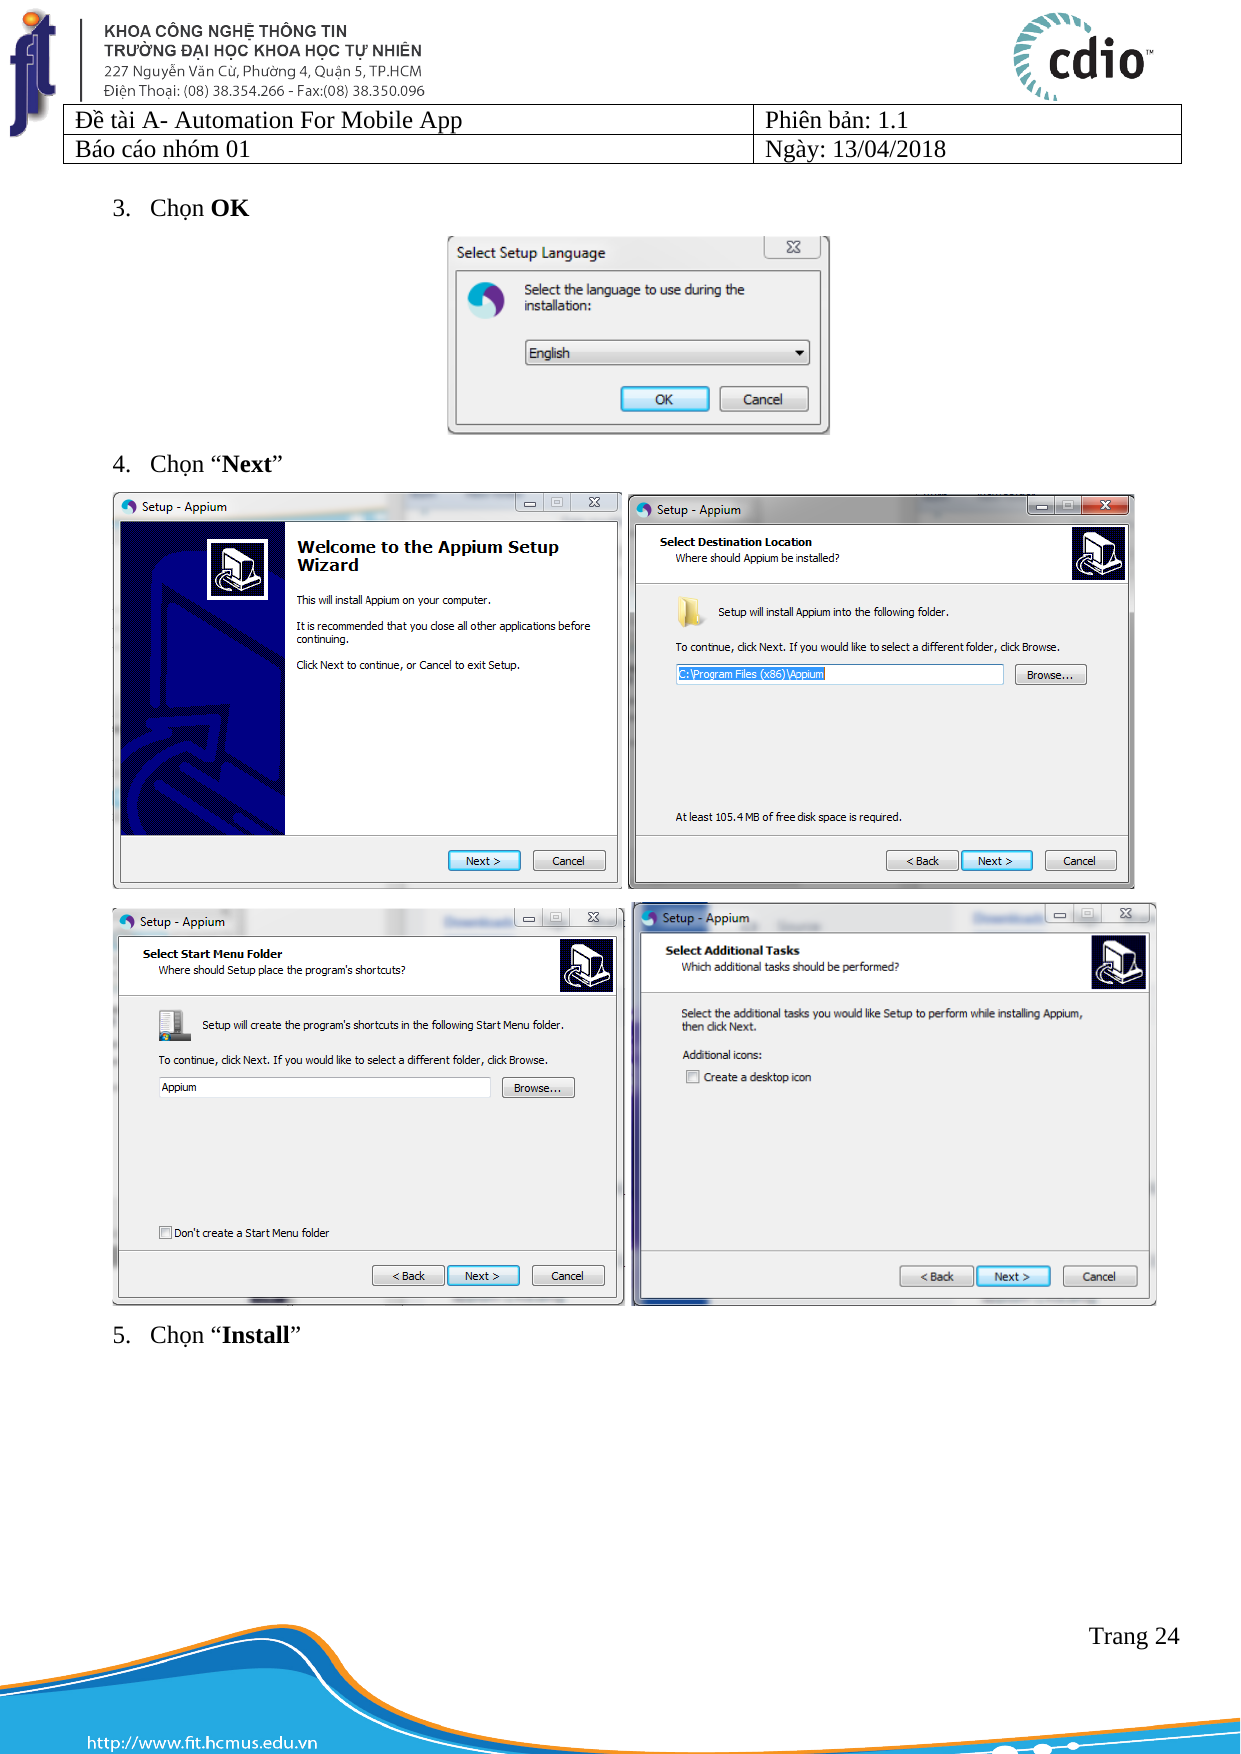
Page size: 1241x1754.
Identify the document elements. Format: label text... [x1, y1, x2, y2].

picture [112, 908, 625, 1306]
picture [628, 494, 1135, 889]
list Chọn “Next” [112, 449, 1165, 478]
list Chọn OK [112, 193, 1165, 222]
picture [0, 1621, 1241, 1754]
picture [64, 105, 753, 134]
picture [631, 902, 1157, 1306]
picture [447, 236, 830, 435]
picture [112, 492, 622, 889]
picture [64, 135, 753, 161]
picture [0, 1, 1166, 161]
picture [754, 135, 1166, 161]
picture [754, 105, 1166, 134]
list Chọn “Install” [112, 1320, 1165, 1349]
